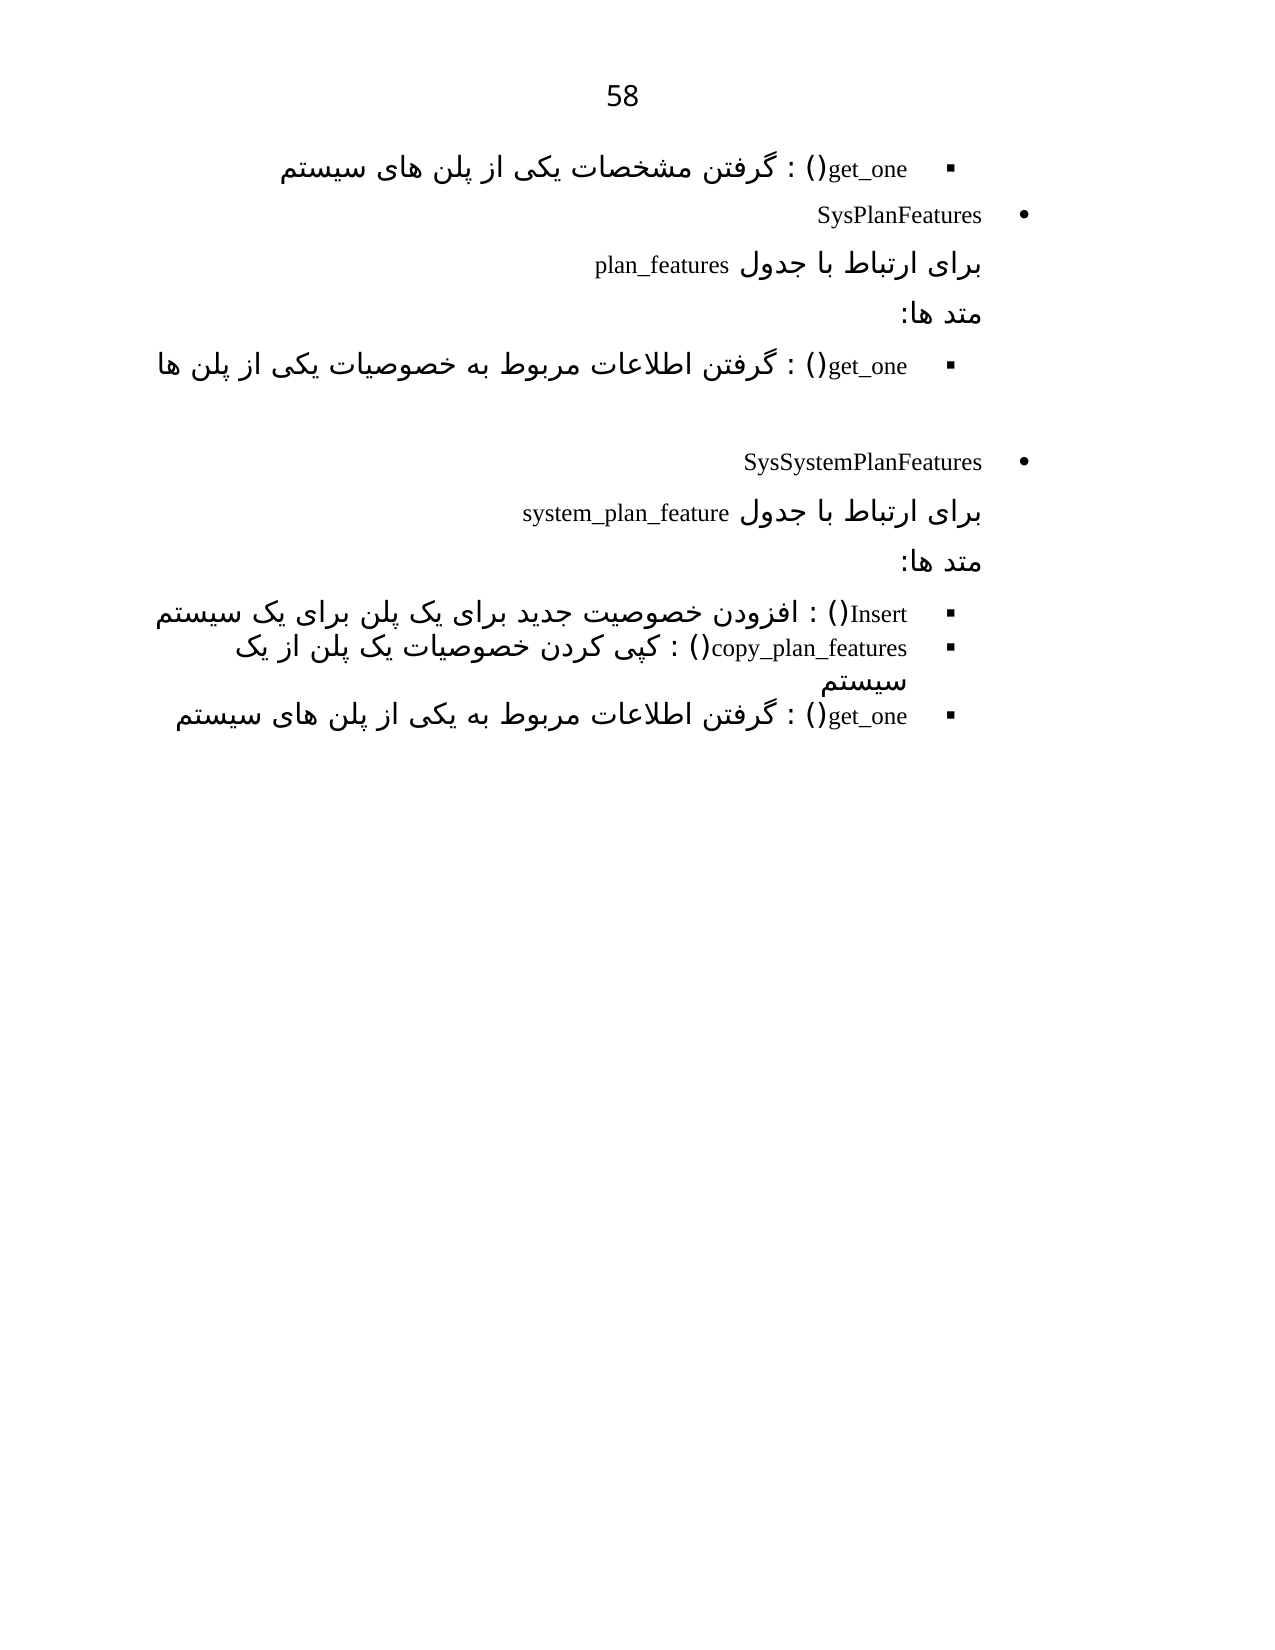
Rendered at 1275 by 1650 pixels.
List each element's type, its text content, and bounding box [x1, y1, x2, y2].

text get_one() : گرفتن مشخصات یکی از پلن های سیستم [150, 150, 945, 184]
text برای ارتباط با جدول plan_features [150, 246, 1057, 280]
text متد ها: [150, 544, 1057, 578]
list SysPlanFeatures [150, 201, 1020, 229]
text متد ها: [150, 297, 1020, 331]
text copy_plan_features() : کپی کردن خصوصیات یک پلن از یک سیستم [150, 629, 945, 697]
text Insert() : افزودن خصوصیت جدید برای یک پلن برای یک سیستم [150, 595, 945, 629]
text برای ارتباط با جدول system_plan_feature [150, 494, 1057, 528]
list SysSystemPlanFeatures [150, 443, 1020, 477]
text get_one() : گرفتن اطلاعات مربوط به خصوصیات یکی از پلن ها [150, 347, 945, 381]
text get_one() : گرفتن اطلاعات مربوط به یکی از پلن های سیستم [150, 697, 945, 731]
